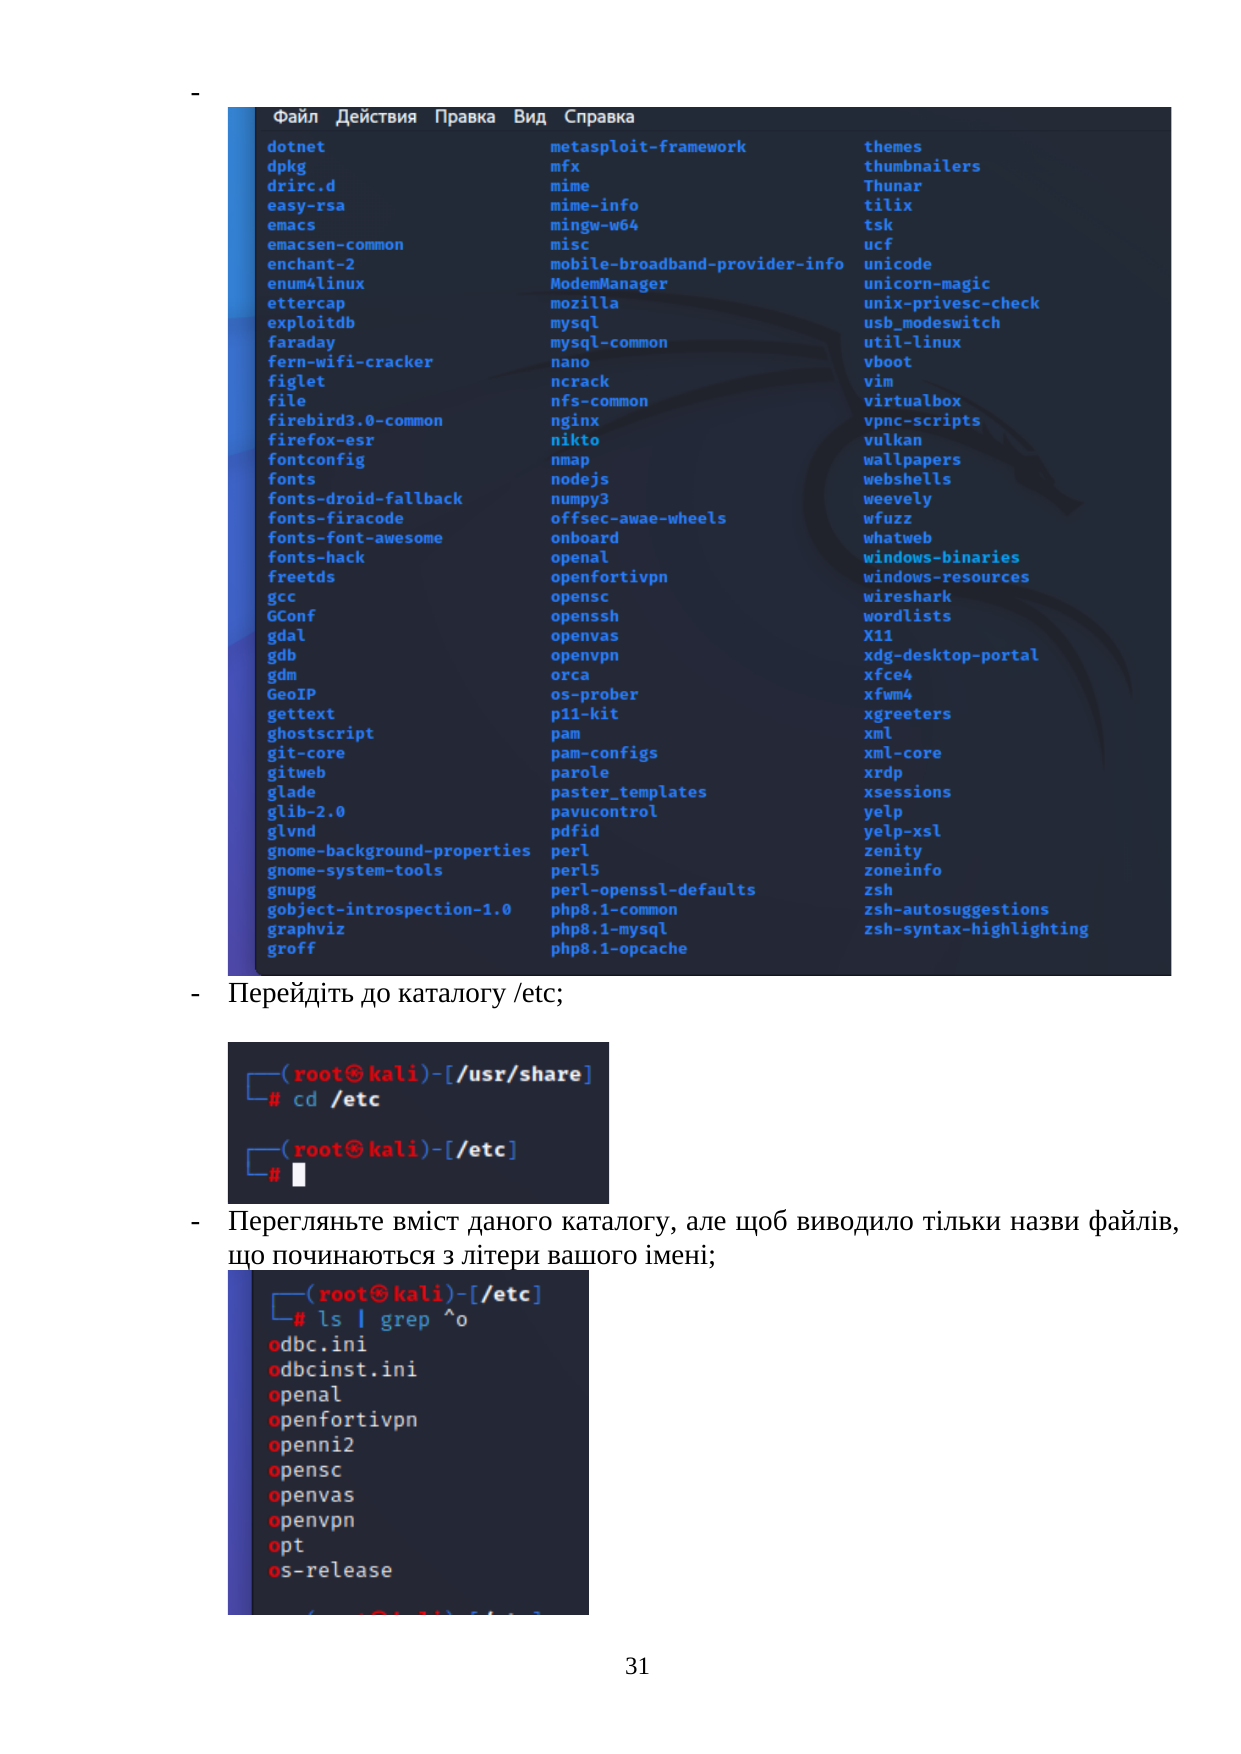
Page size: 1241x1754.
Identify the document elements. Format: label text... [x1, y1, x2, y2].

picture [227, 1270, 589, 1615]
picture [227, 107, 1172, 976]
list Перегляньте вміст даного каталогу, але щоб виводило тільки назви файлів, що починаються з літери вашого імені; [190, 1203, 1181, 1270]
picture [227, 1042, 610, 1204]
list Перейдіть до каталогу /etc; [190, 975, 1181, 1009]
